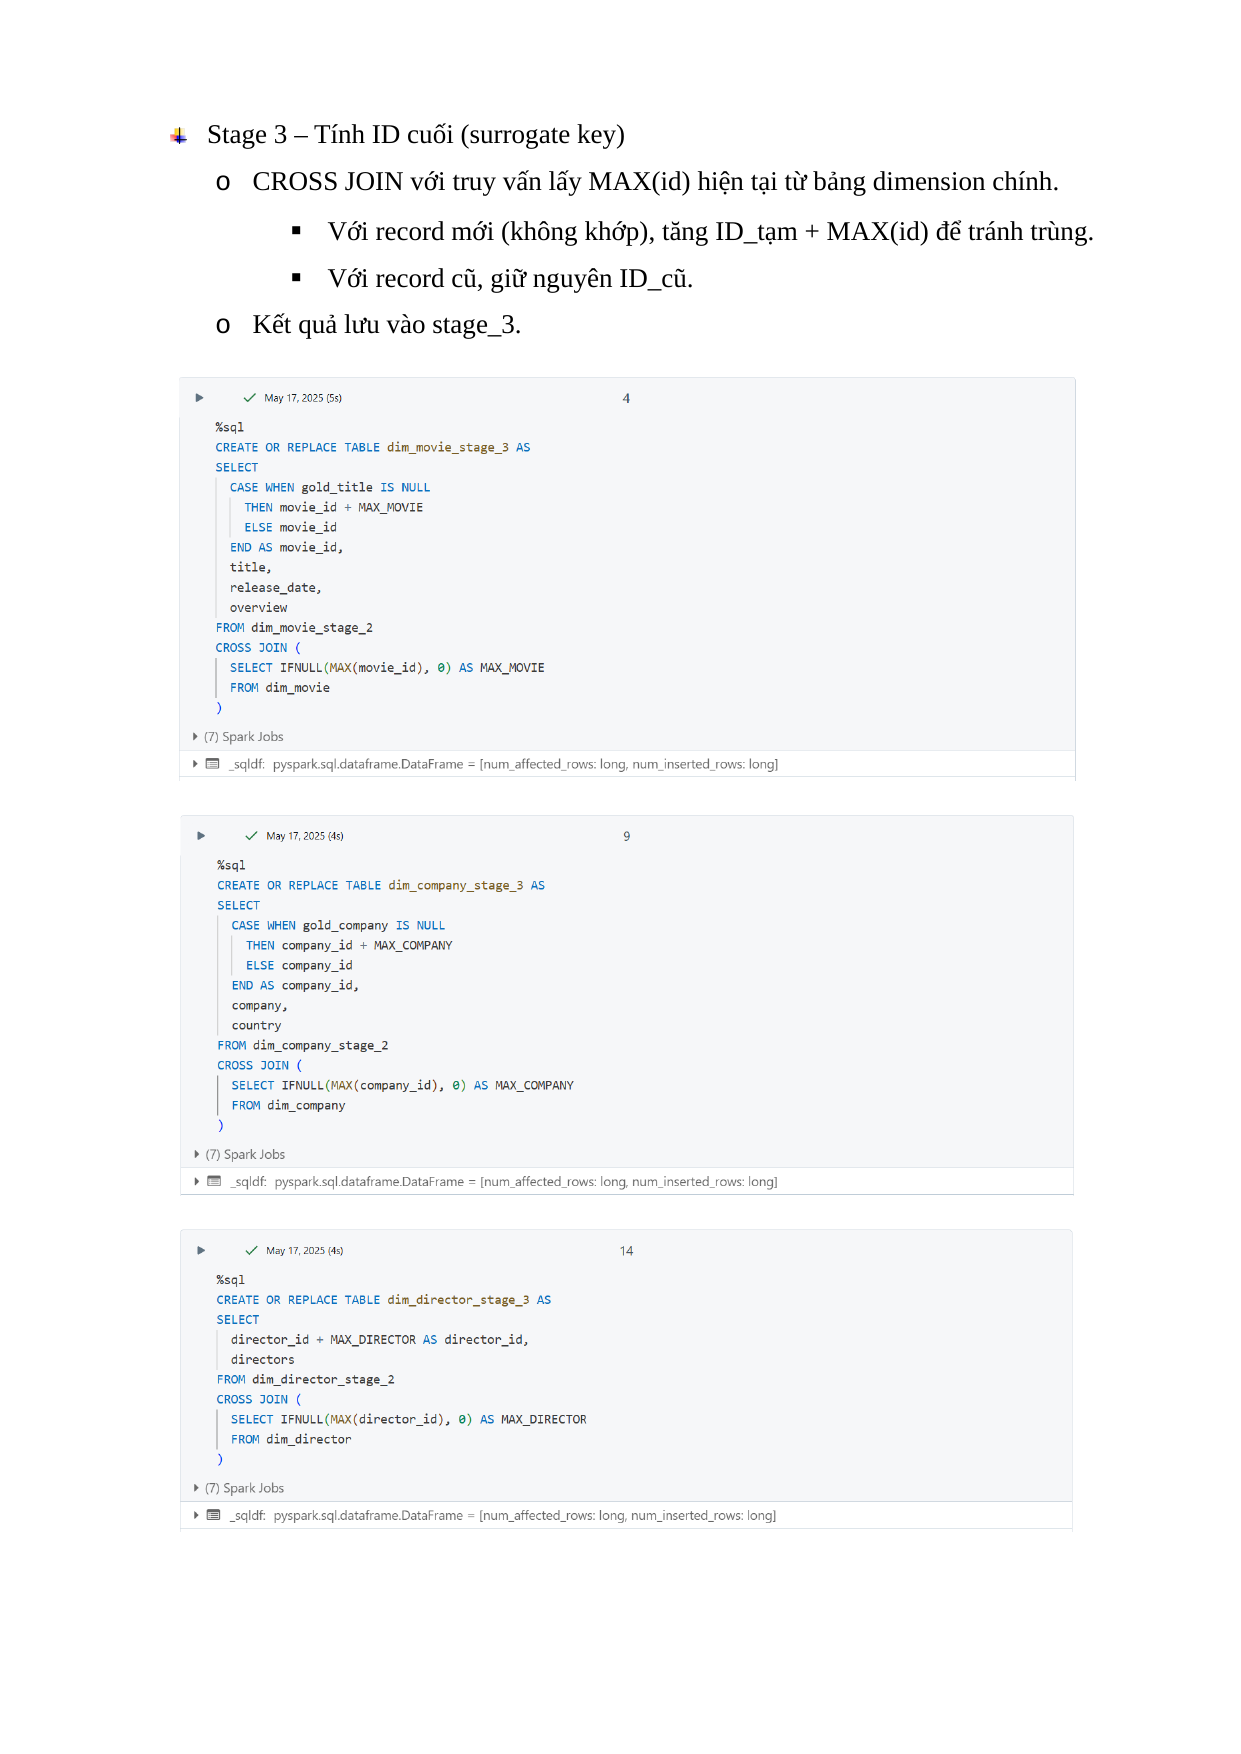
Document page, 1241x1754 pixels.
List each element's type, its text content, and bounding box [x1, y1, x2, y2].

list CROSS JOIN với truy vấn lấy MAX(id) hiện tại từ bảng dimension chính. [215, 165, 1122, 198]
picture [177, 375, 1079, 781]
picture [177, 812, 1077, 1196]
list Với record cũ, giữ nguyên ID_cũ. [290, 262, 1122, 293]
picture [170, 126, 187, 144]
list Stage 3 – Tính ID cuối (surrogate key) [169, 118, 1122, 149]
list Với record mới (không khớp), tăng ID_tạm + MAX(id) để tránh trùng. [290, 215, 1122, 246]
picture [177, 1226, 1075, 1532]
list Kết quả lưu vào stage_3. [215, 309, 1122, 342]
